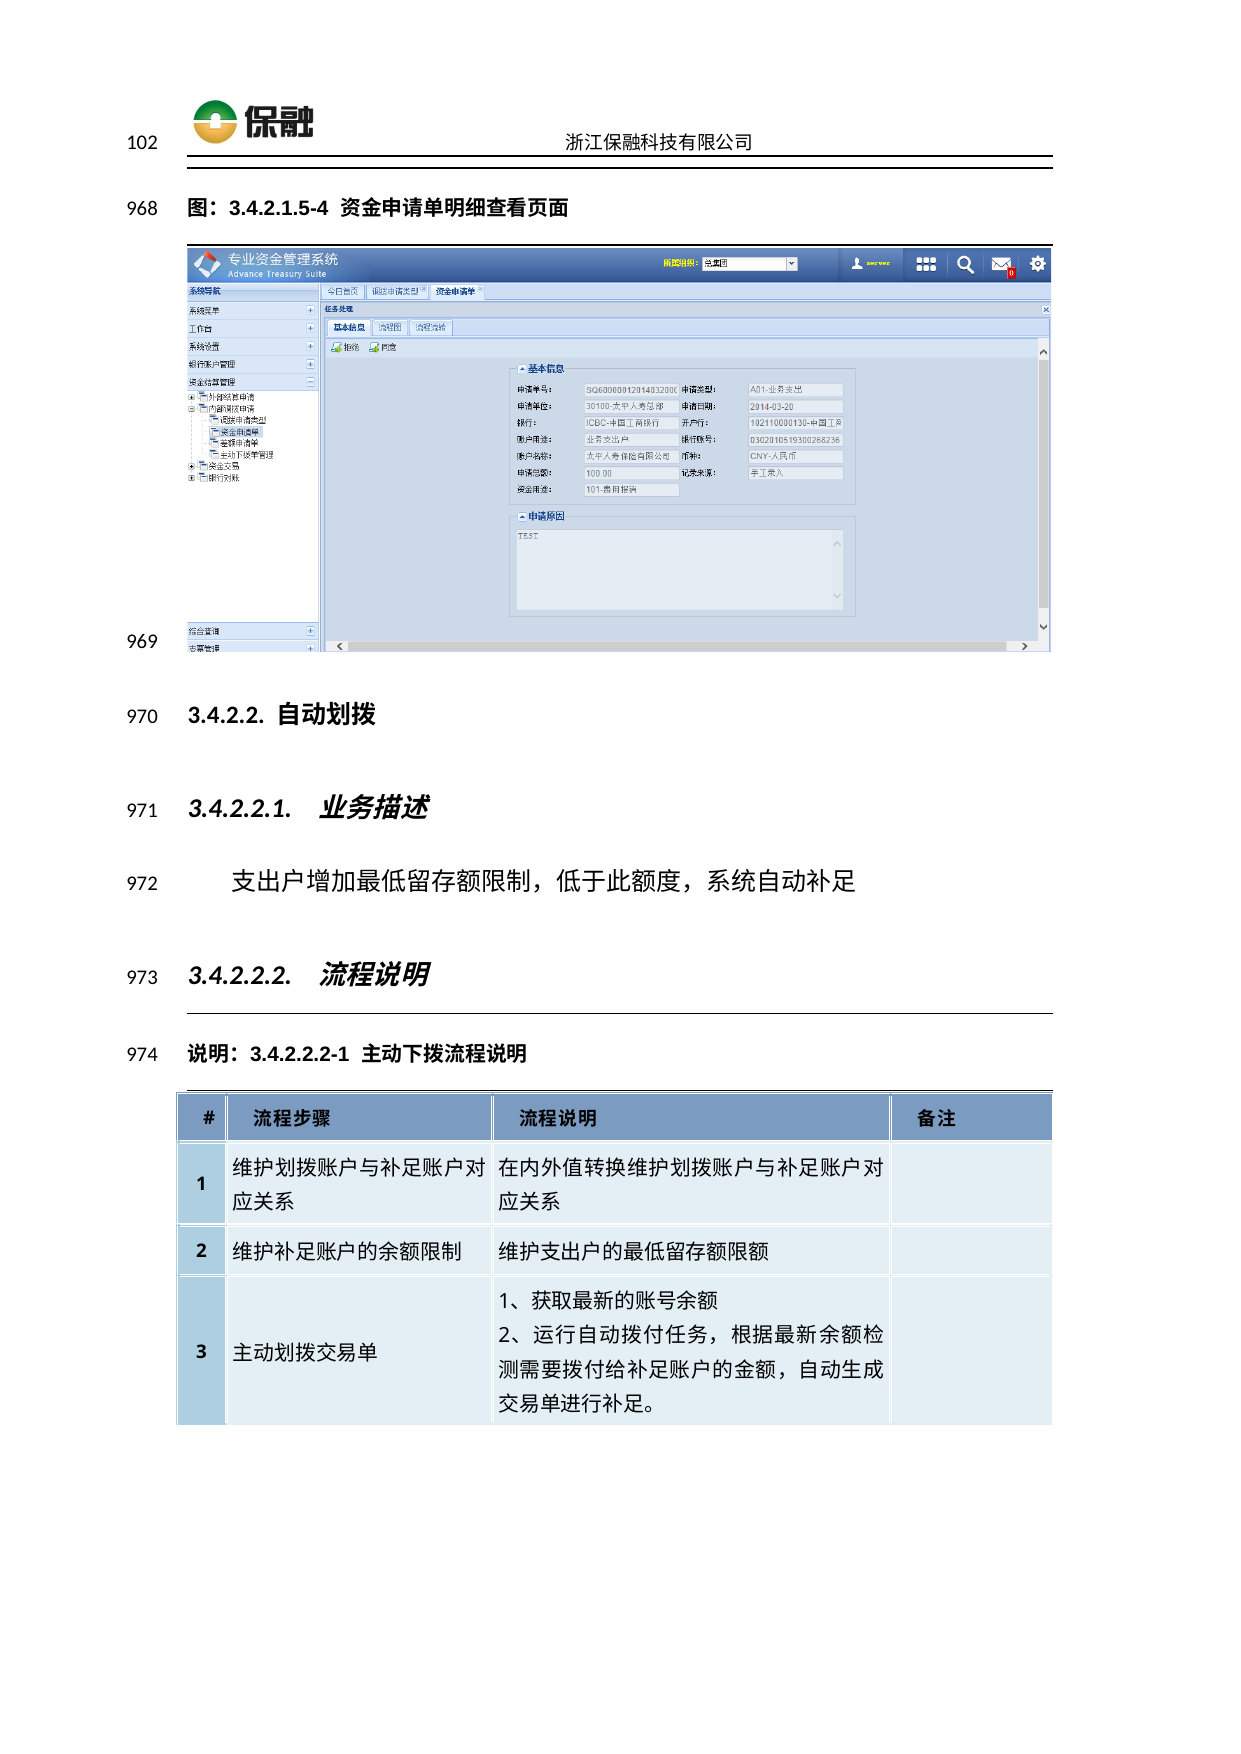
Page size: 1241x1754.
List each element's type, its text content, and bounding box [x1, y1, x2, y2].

text 图：3.4.2.1.5-4 资金申请单明细查看页面 [187, 169, 1053, 244]
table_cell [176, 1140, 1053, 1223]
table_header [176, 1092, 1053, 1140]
subtitle 自动划拨 [187, 678, 1053, 746]
picture [187, 88, 321, 150]
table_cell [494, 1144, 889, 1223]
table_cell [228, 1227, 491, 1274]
subtitle 流程说明 [187, 938, 1053, 1006]
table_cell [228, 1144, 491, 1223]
text 说明：3.4.2.2.2-1 主动下拨流程说明 [187, 1014, 1053, 1090]
text 支出户增加最低留存额限制，低于此额度，系统自动补足 [187, 845, 1053, 913]
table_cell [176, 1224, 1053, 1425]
subtitle 业务描述 [187, 771, 1053, 839]
picture [187, 248, 1052, 652]
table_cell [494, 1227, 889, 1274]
